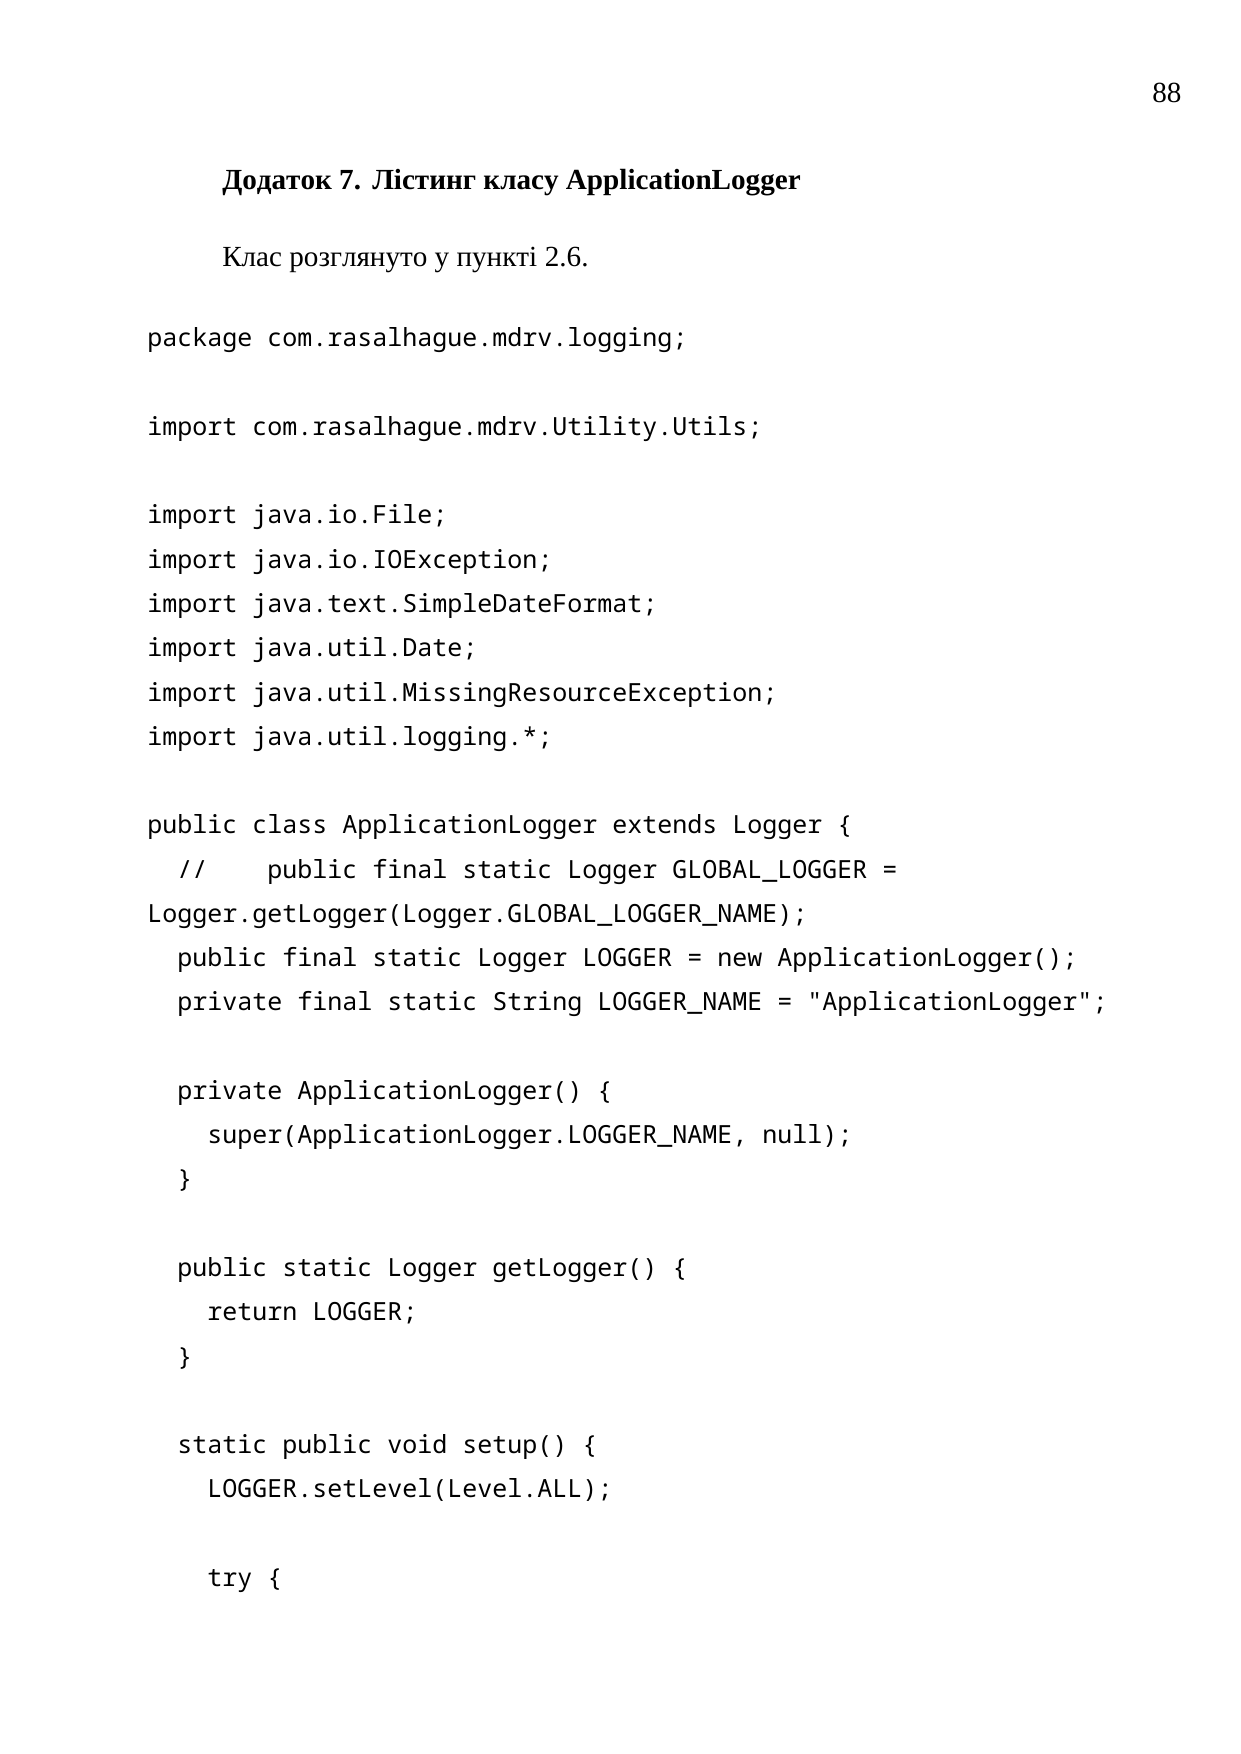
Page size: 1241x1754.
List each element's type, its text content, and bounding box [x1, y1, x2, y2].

text Клас розглянуто у пункті 2.6. [147, 239, 1181, 272]
text LOGGER.setLevel(Level.ALL); [147, 1471, 1181, 1505]
text public class ApplicationLogger extends Logger { [147, 807, 1181, 841]
text Лістинг класу ApplicationLogger [222, 162, 1181, 196]
text try { [147, 1559, 1181, 1594]
text import java.util.Date; [147, 630, 1181, 664]
text // public final static Logger GLOBAL_LOGGER = Logger.getLogger(Logger.GLOBAL_LOGGER_NAME); [147, 851, 1181, 929]
text import java.text.SimpleDateFormat; [147, 586, 1181, 620]
text public static Logger getLogger() { [147, 1250, 1181, 1284]
text import com.rasalhague.mdrv.Utility.Utils; [147, 408, 1181, 443]
text } [147, 1161, 1181, 1195]
text public final static Logger LOGGER = new ApplicationLogger(); [147, 940, 1181, 974]
text private ApplicationLogger() { [147, 1073, 1181, 1107]
text package com.rasalhague.mdrv.logging; [147, 320, 1181, 354]
text private final static String LOGGER_NAME = "ApplicationLogger"; [147, 984, 1181, 1018]
text import java.io.File; [147, 497, 1181, 531]
text return LOGGER; [147, 1294, 1181, 1328]
text import java.util.MissingResourceException; [147, 674, 1181, 708]
text import java.io.IOException; [147, 541, 1181, 575]
text import java.util.logging.*; [147, 718, 1181, 752]
text static public void setup() { [147, 1427, 1181, 1461]
text } [147, 1338, 1181, 1372]
text super(ApplicationLogger.LOGGER_NAME, null); [147, 1117, 1181, 1151]
